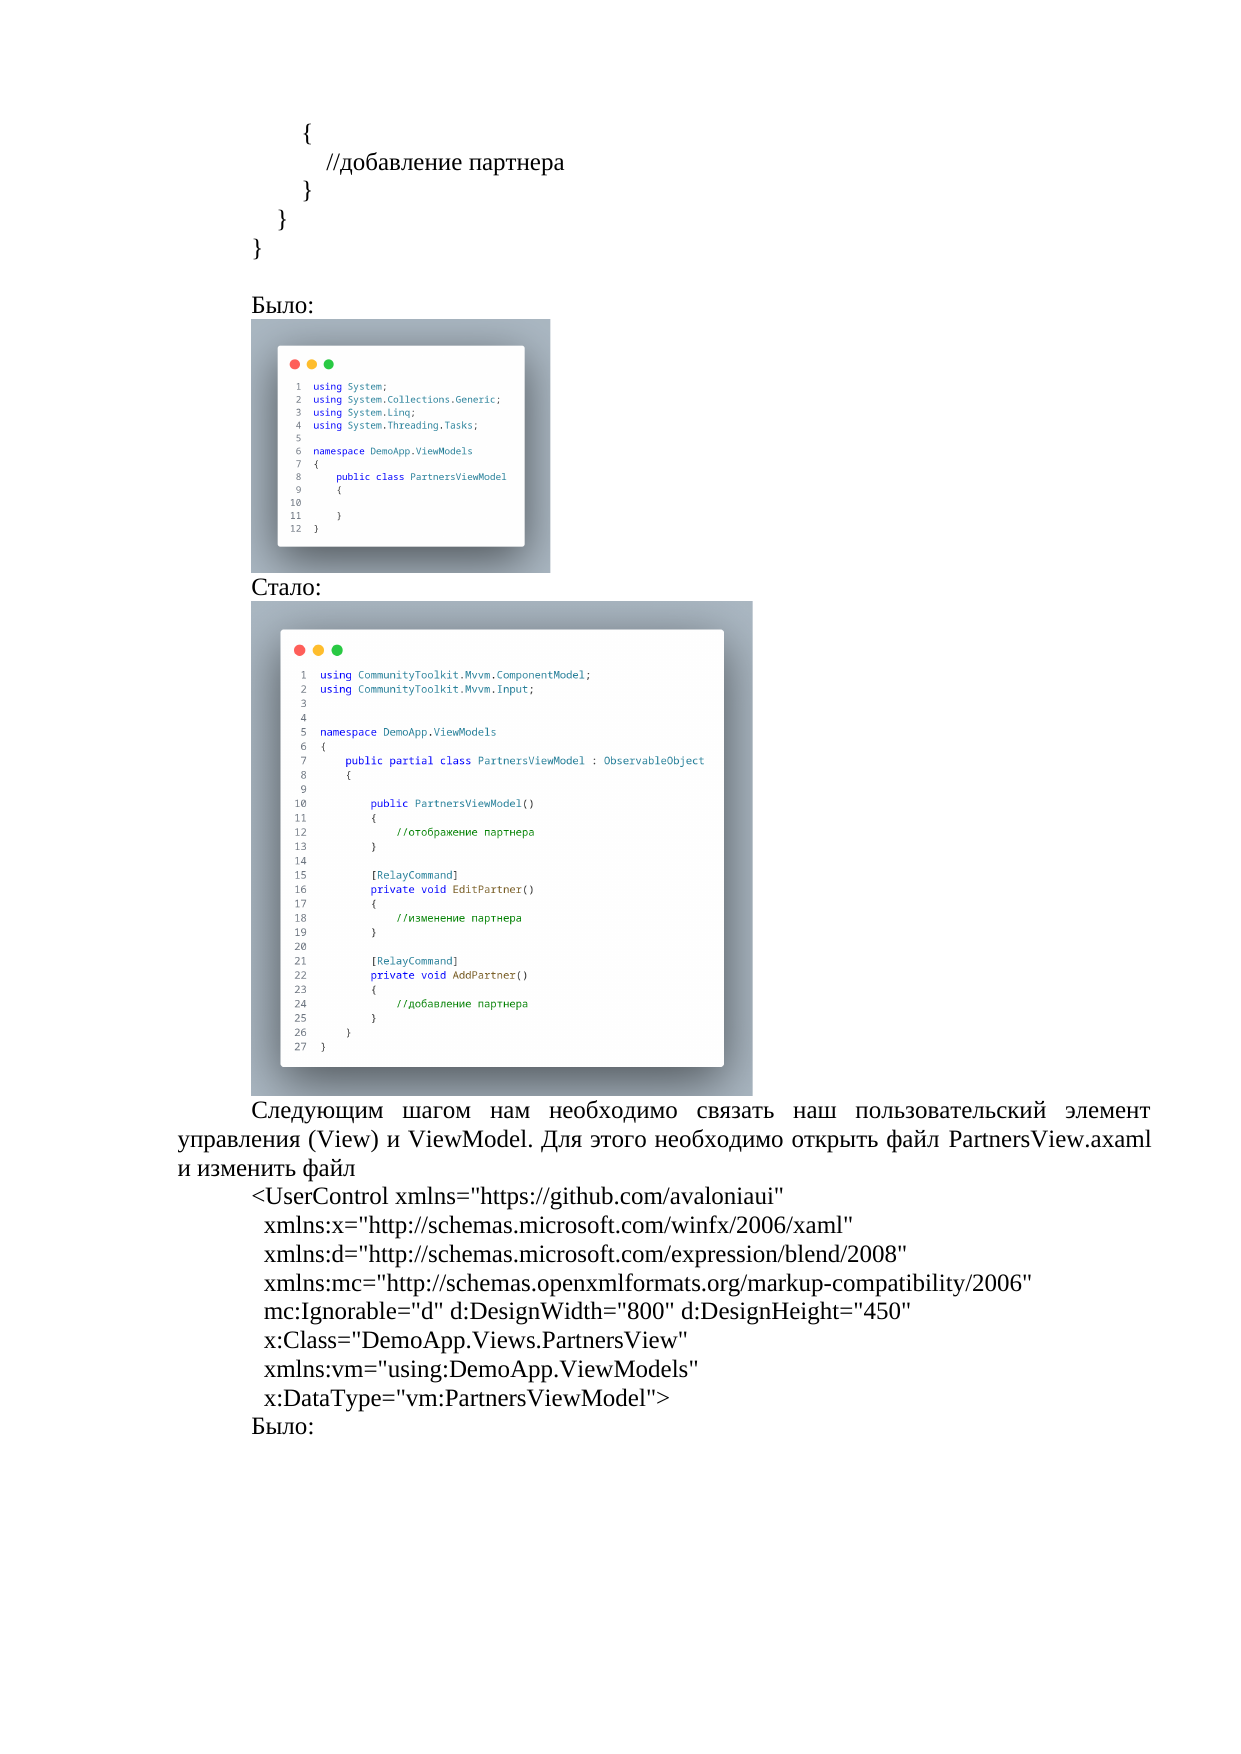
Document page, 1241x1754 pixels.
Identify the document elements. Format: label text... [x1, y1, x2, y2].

text Стало: [177, 572, 1152, 601]
text Было: [177, 291, 1152, 319]
text xmlns:d="http://schemas.microsoft.com/expression/blend/2008" [177, 1239, 1152, 1268]
text Было: [177, 1411, 1152, 1440]
picture [251, 319, 551, 573]
text } [177, 204, 1152, 233]
text xmlns:x="http://schemas.microsoft.com/winfx/2006/xaml" [177, 1210, 1152, 1239]
text { [177, 118, 1152, 147]
text mc:Ignorable="d" d:DesignWidth="800" d:DesignHeight="450" [177, 1296, 1152, 1325]
text x:Class="DemoApp.Views.PartnersView" [177, 1325, 1152, 1354]
text Следующим шагом нам необходимо связать наш пользовательский элемент управления (View) и ViewModel. Для этого необходимо открыть файл PartnersView.axaml и изменить файл [177, 1095, 1152, 1181]
text //добавление партнера [177, 147, 1152, 176]
text <UserControl xmlns="https://github.com/avaloniaui" [177, 1181, 1152, 1210]
text } [177, 176, 1152, 204]
text xmlns:vm="using:DemoApp.ViewModels" [177, 1354, 1152, 1383]
text } [177, 233, 1152, 262]
picture [251, 601, 753, 1096]
text x:DataType="vm:PartnersViewModel"> [177, 1383, 1152, 1411]
text xmlns:mc="http://schemas.openxmlformats.org/markup-compatibility/2006" [177, 1268, 1152, 1296]
